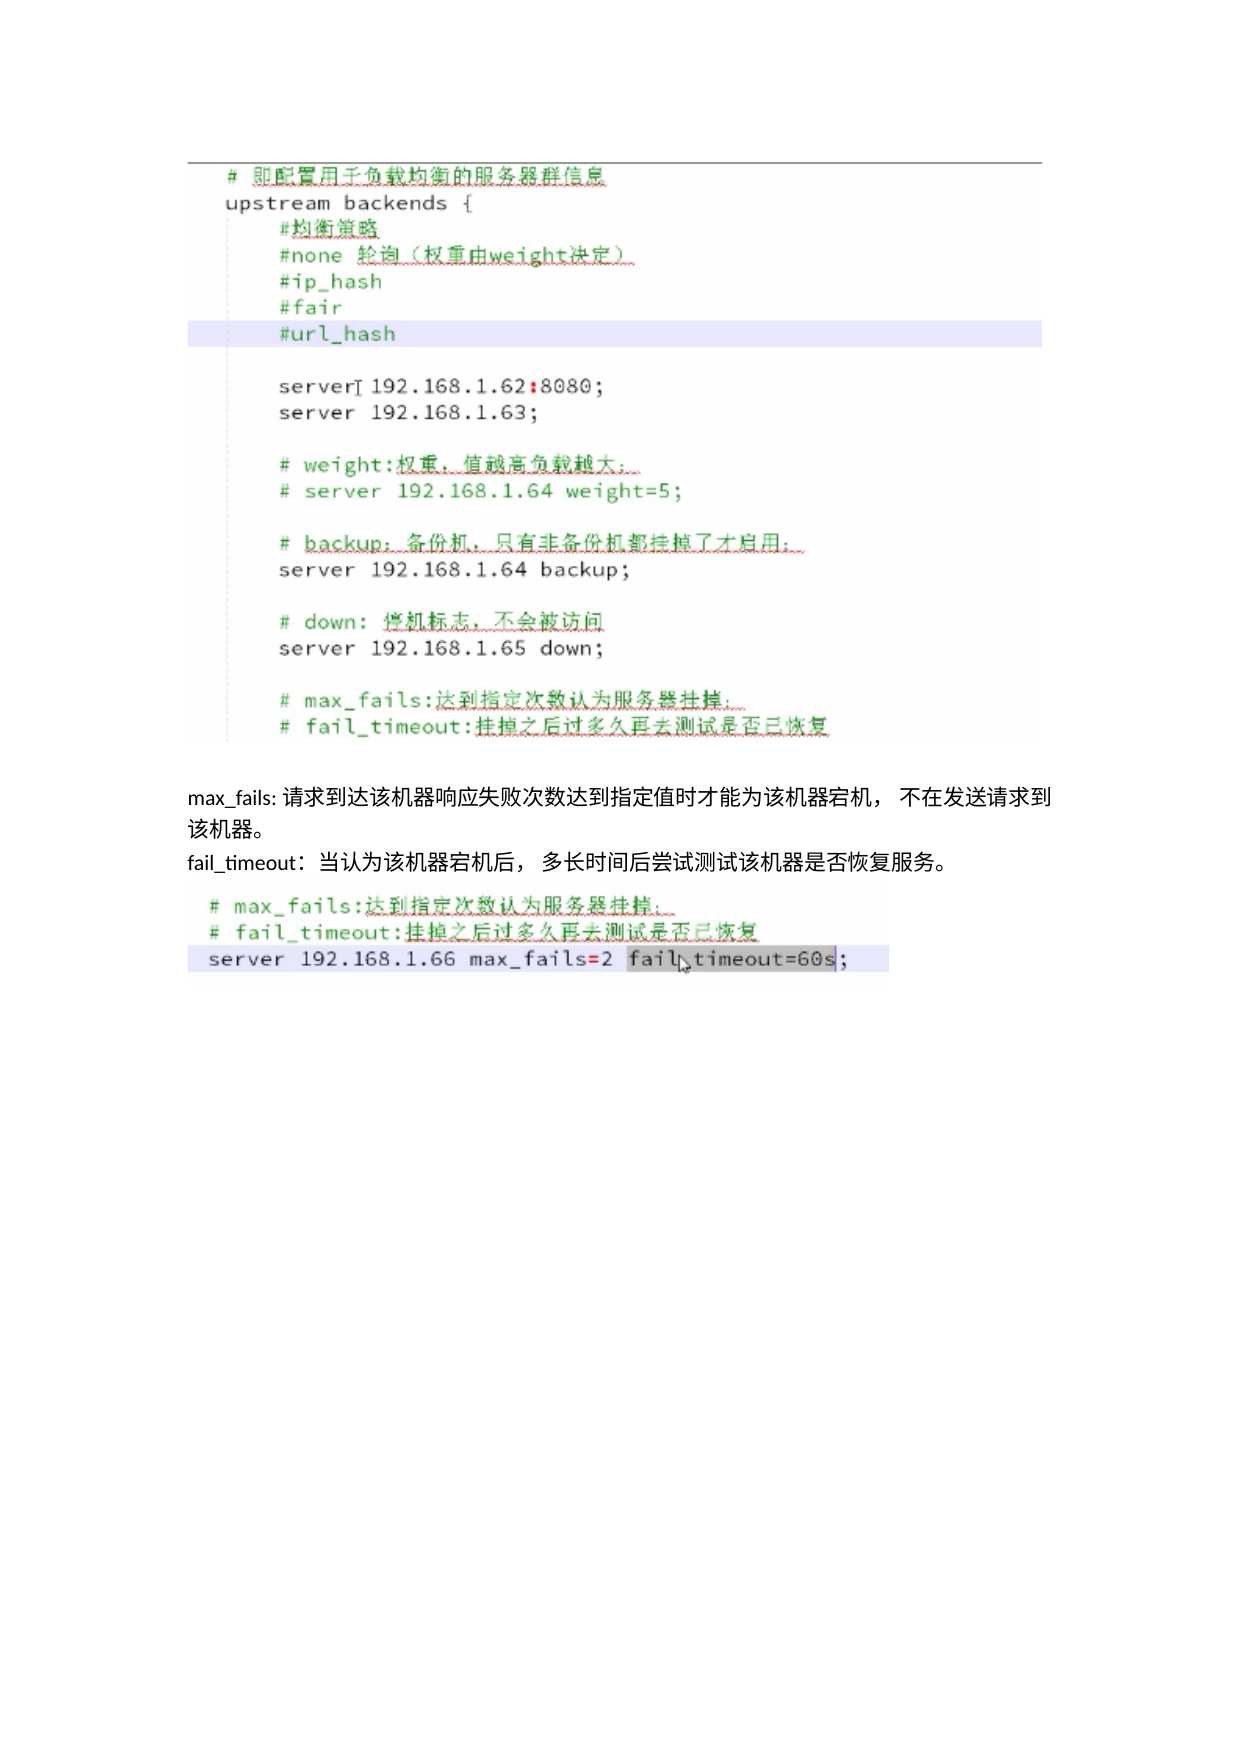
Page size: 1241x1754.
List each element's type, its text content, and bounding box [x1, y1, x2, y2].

text max_fails: 请求到达该机器响应失败次数达到指定值时才能为该机器宕机， 不在发送请求到该机器。 [187, 779, 1053, 844]
picture [187, 877, 889, 988]
picture [187, 162, 1043, 742]
text fail_timeout：当认为该机器宕机后， 多长时间后尝试测试该机器是否恢复服务。 [187, 844, 1053, 877]
